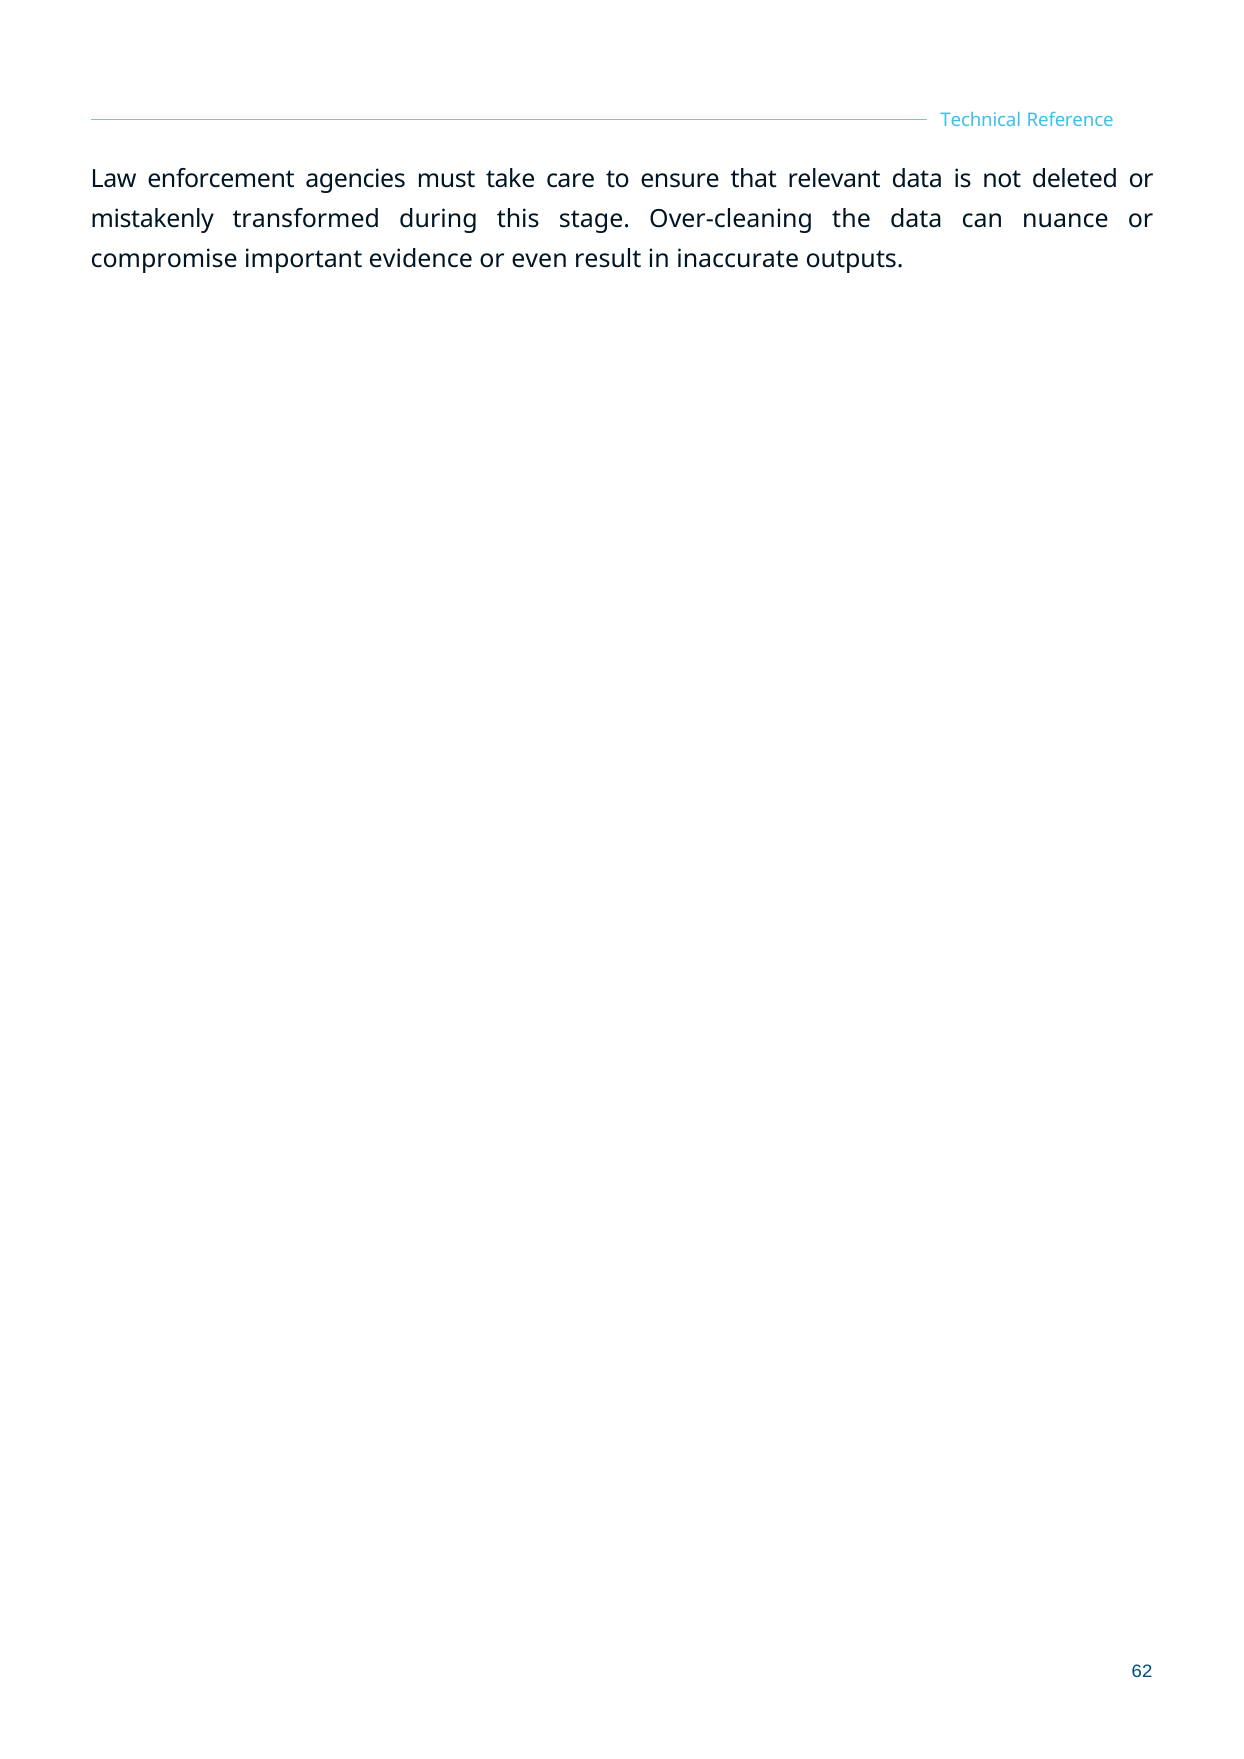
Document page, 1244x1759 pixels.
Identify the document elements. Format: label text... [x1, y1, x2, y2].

text Law enforcement agencies must take care to ensure that relevant data is not deleted or mistakenly transformed during this stage. Over-cleaning the data can nuance or compromise important evidence or even result in inaccurate outputs. [90, 161, 1154, 275]
